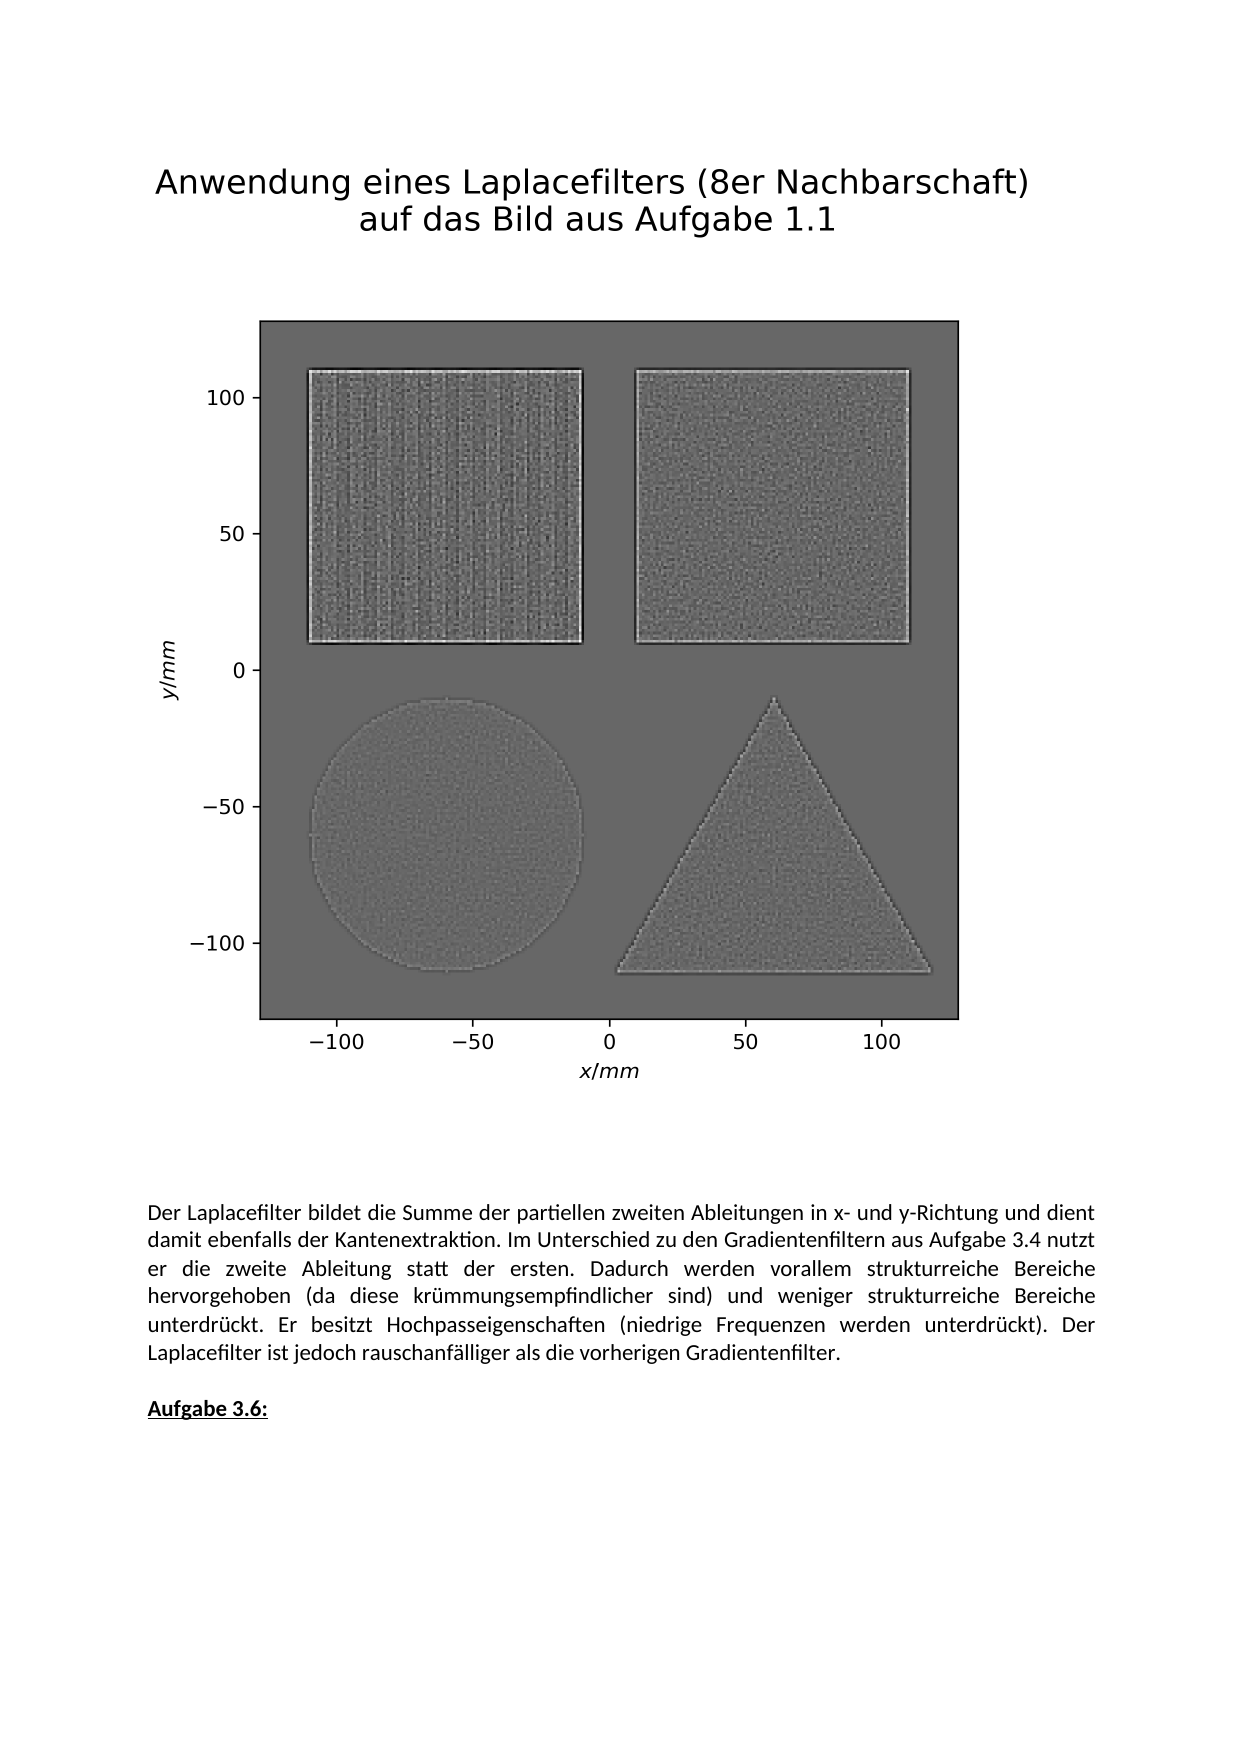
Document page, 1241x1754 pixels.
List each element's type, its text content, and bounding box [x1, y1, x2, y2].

picture [147, 147, 1048, 1198]
text Der Laplacefilter bildet die Summe der partiellen zweiten Ableitungen in x- und y-Richtung und dient damit ebenfalls der Kantenextraktion. Im Unterschied zu den Gradientenfiltern aus Aufgabe 3.4 nutzt er die zweite Ableitung statt der ersten. Dadurch werden vorallem strukturreiche Bereiche hervorgehoben (da diese krümmungsempfindlicher sind) und weniger strukturreiche Bereiche unterdrückt. Er besitzt Hochpasseigenschaften (niedrige Frequenzen werden unterdrückt). Der Laplacefilter ist jedoch rauschanfälliger als die vorherigen Gradientenfilter. [147, 1198, 1097, 1366]
text Aufgabe 3.6: [147, 1394, 1097, 1422]
